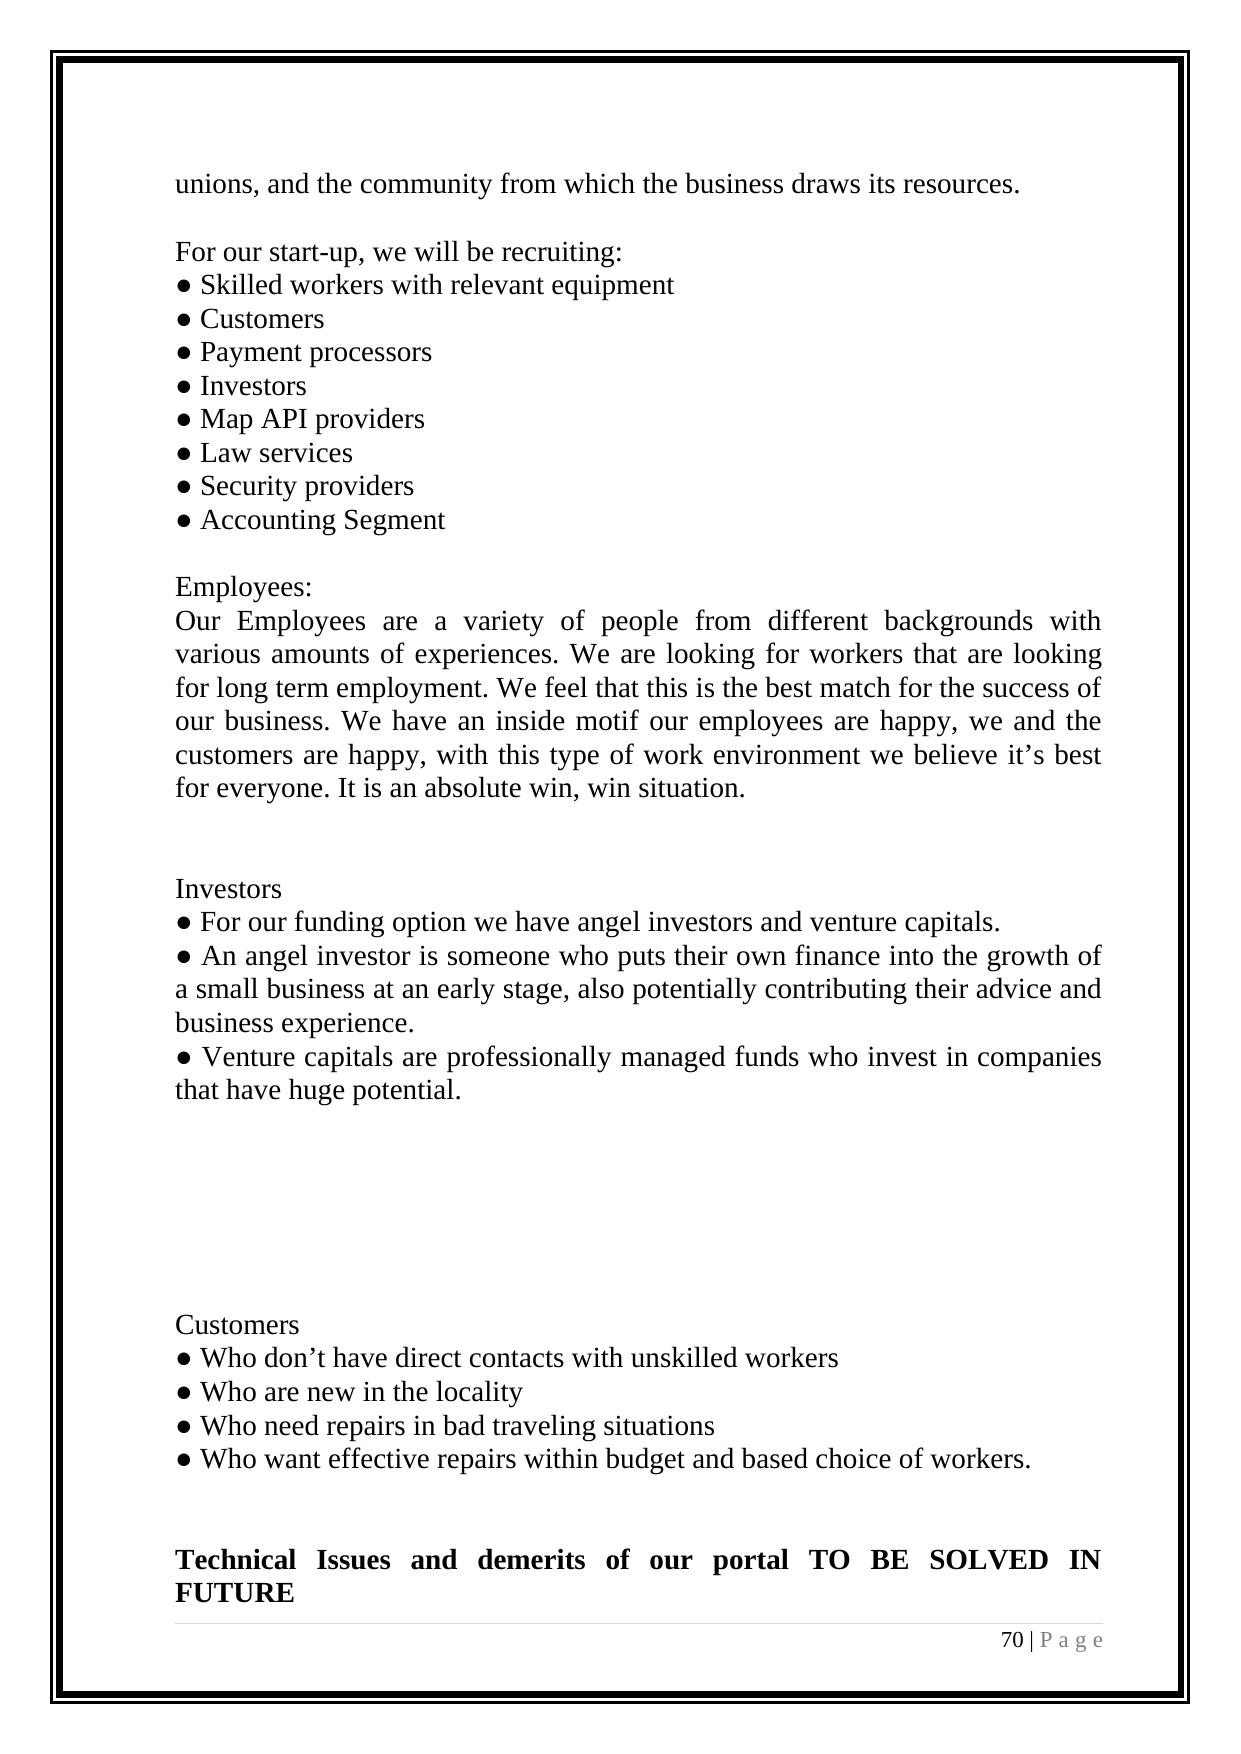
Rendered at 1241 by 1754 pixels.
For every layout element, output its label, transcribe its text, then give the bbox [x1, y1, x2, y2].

text ● Security providers [175, 468, 1103, 502]
text ● Who want effective repairs within budget and based choice of workers. [175, 1441, 1103, 1475]
text ● Who are new in the locality [175, 1374, 1103, 1408]
text ● For our funding option we have angel investors and venture capitals. [175, 904, 1103, 938]
text ● Investors [175, 368, 1103, 401]
text ● Who need repairs in bad traveling situations [175, 1408, 1103, 1441]
text ● Map API providers [175, 401, 1103, 435]
text Customers [175, 1307, 1103, 1341]
text ● Venture capitals are professionally managed funds who invest in companies that have huge potential. [175, 1039, 1103, 1106]
text ● Skilled workers with relevant equipment [175, 267, 1103, 301]
text Technical Issues and demerits of our portal TO BE SOLVED IN FUTURE [175, 1542, 1103, 1609]
text ● Law services [175, 435, 1103, 468]
text ● Customers [175, 301, 1103, 334]
text For our start-up, we will be recruiting: [175, 234, 1103, 267]
text ● Payment processors [175, 334, 1103, 368]
text Our Employees are a variety of people from different backgrounds with various amounts of experiences. We are looking for workers that are looking for long term employment. We feel that this is the best match for the success of our business. We have an inside motif our employees are happy, we and the customers are happy, with this type of work environment we believe it’s best for everyone. It is an absolute win, win situation. [175, 603, 1103, 804]
text ● An angel investor is someone who puts their own finance into the growth of a small business at an early stage, also potentially contributing their advice and business experience. [175, 938, 1103, 1039]
text ● Accounting Segment [175, 502, 1103, 536]
text Employees: [175, 569, 1103, 603]
text ● Who don’t have direct contacts with unskilled workers [175, 1341, 1103, 1374]
text Investors [175, 871, 1103, 904]
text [175, 167, 1103, 200]
